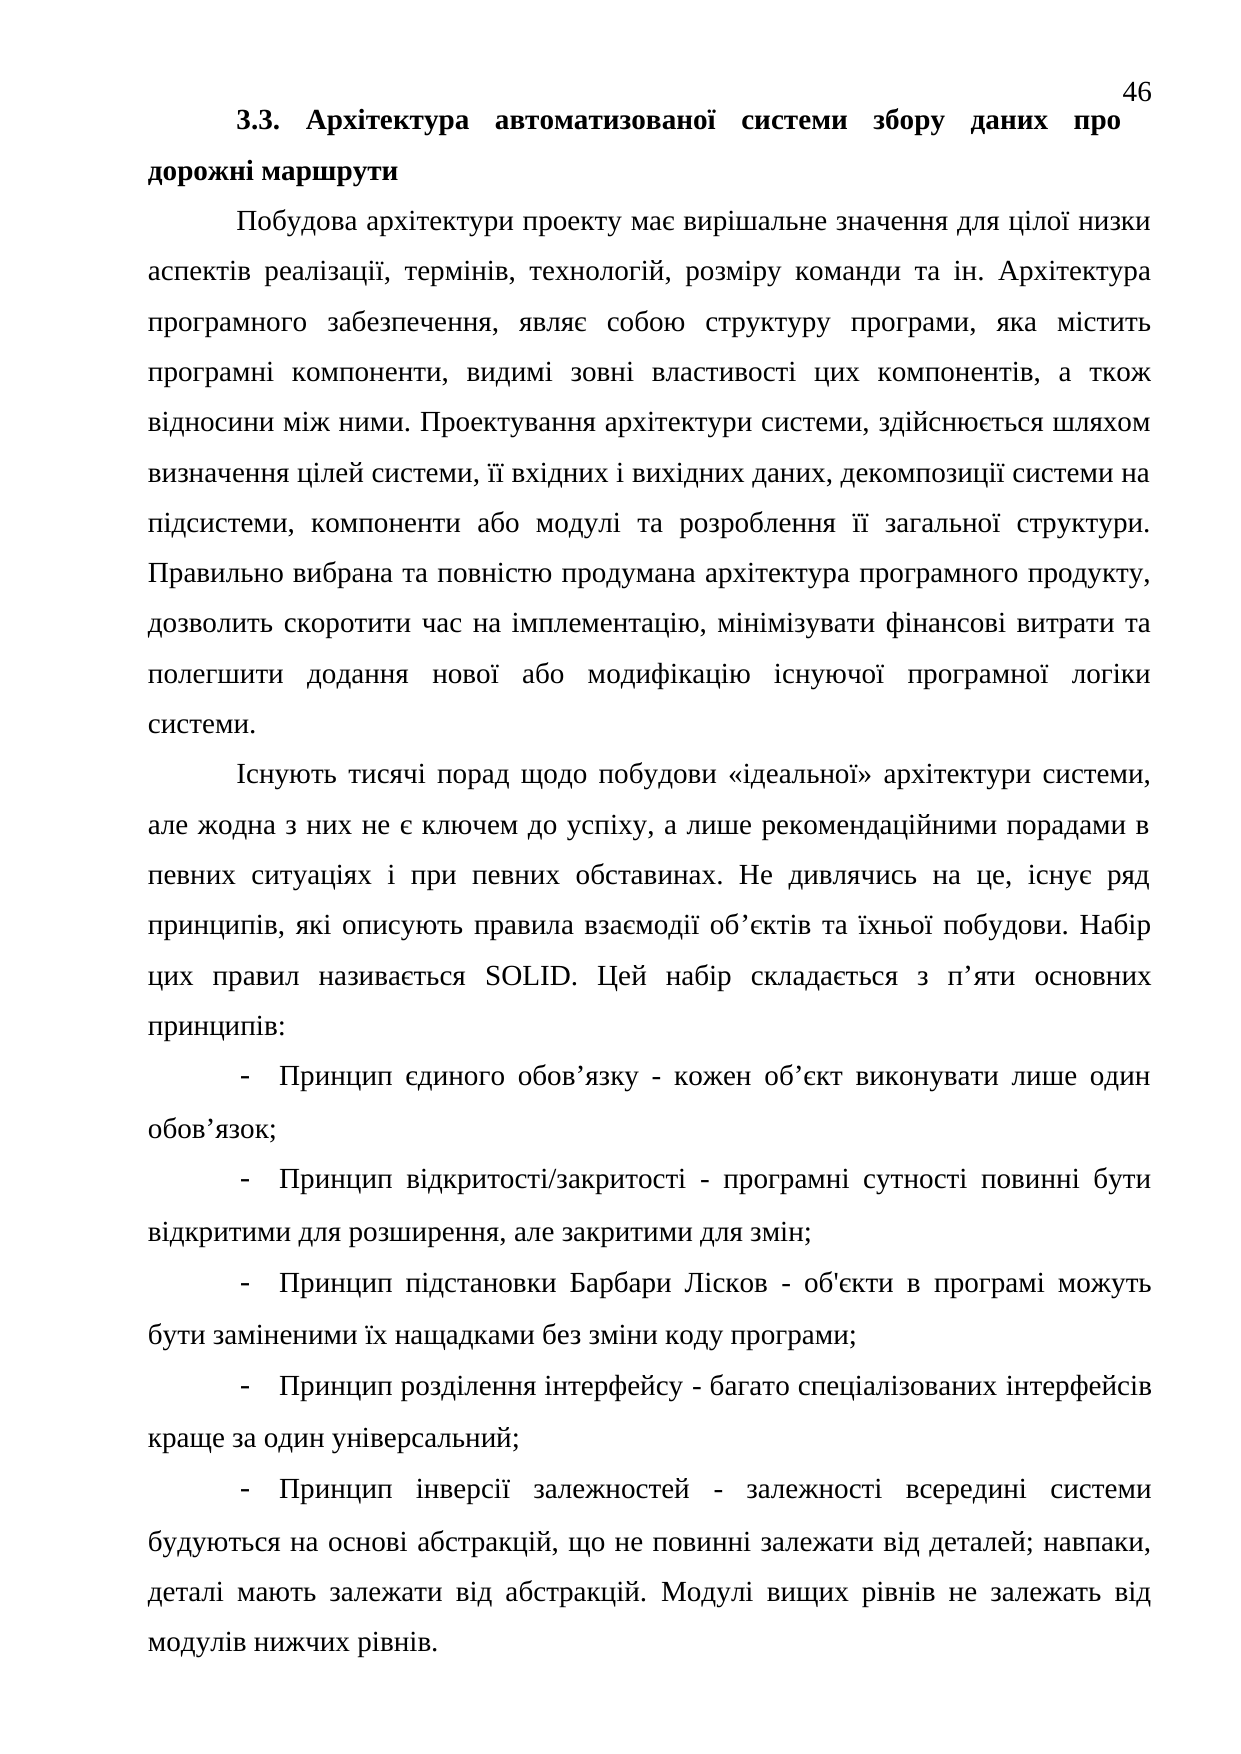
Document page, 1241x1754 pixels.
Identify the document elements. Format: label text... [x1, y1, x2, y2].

list Принцип розділення інтерфейсу - багато спеціалізованих інтерфейсів краще за один універсальний; [148, 1368, 1152, 1454]
text 3.3. Архітектура автоматизованої системи збору даних про дорожні маршрути [148, 102, 1152, 186]
text Побудова архітектури проекту має вирішальне значення для цілої низки аспектів реалізації, термінів, технологій, розміру команди та ін. Архітектура програмного забезпечення, являє собою структуру програми, яка містить програмні компоненти, видимі зовні властивості цих компонентів, а ткож відносини між ними. Проектування архітектури системи, здійснюється шляхом визначення цілей системи, її вхідних і вихідних даних, декомпозиції системи на підсистеми, компоненти або модулі та розроблення її загальної структури. Правильно вибрана та повністю продумана архітектура програмного продукту, дозволить скоротити час на імплементацію, мінімізувати фінансові витрати та полегшити додання нової або модифікацію існуючої програмної логіки системи. [148, 203, 1152, 740]
text Існують тисячі порад щодо побудови «ідеальної» архітектури системи, але жодна з них не є ключем до успіху, а лише рекомендаційними порадами в певних ситуаціях і при певних обставинах. Не дивлячись на це, існує ряд принципів, які описують правила взаємодії об’єктів та їхньої побудови. Набір цих правил називається SOLID. Цей набір складається з п’яти основних принципів: [148, 757, 1152, 1042]
list Принцип єдиного обов’язку - кожен об’єкт виконувати лише один обов’язок; [148, 1058, 1152, 1145]
list Принцип відкритості/закритості - програмні сутності повинні бути відкритими для розширення, але закритими для змін; [148, 1162, 1152, 1248]
list Принцип інверсії залежностей - залежності всередині системи будуються на основі абстракцій, що не повинні залежати від деталей; навпаки, деталі мають залежати від абстракцій. Модулі вищих рівнів не залежать від модулів нижчих рівнів. [148, 1471, 1152, 1658]
list Принцип підстановки Барбари Лісков - об'єкти в програмі можуть бути заміненими їх нащадками без зміни коду програми; [148, 1265, 1152, 1351]
